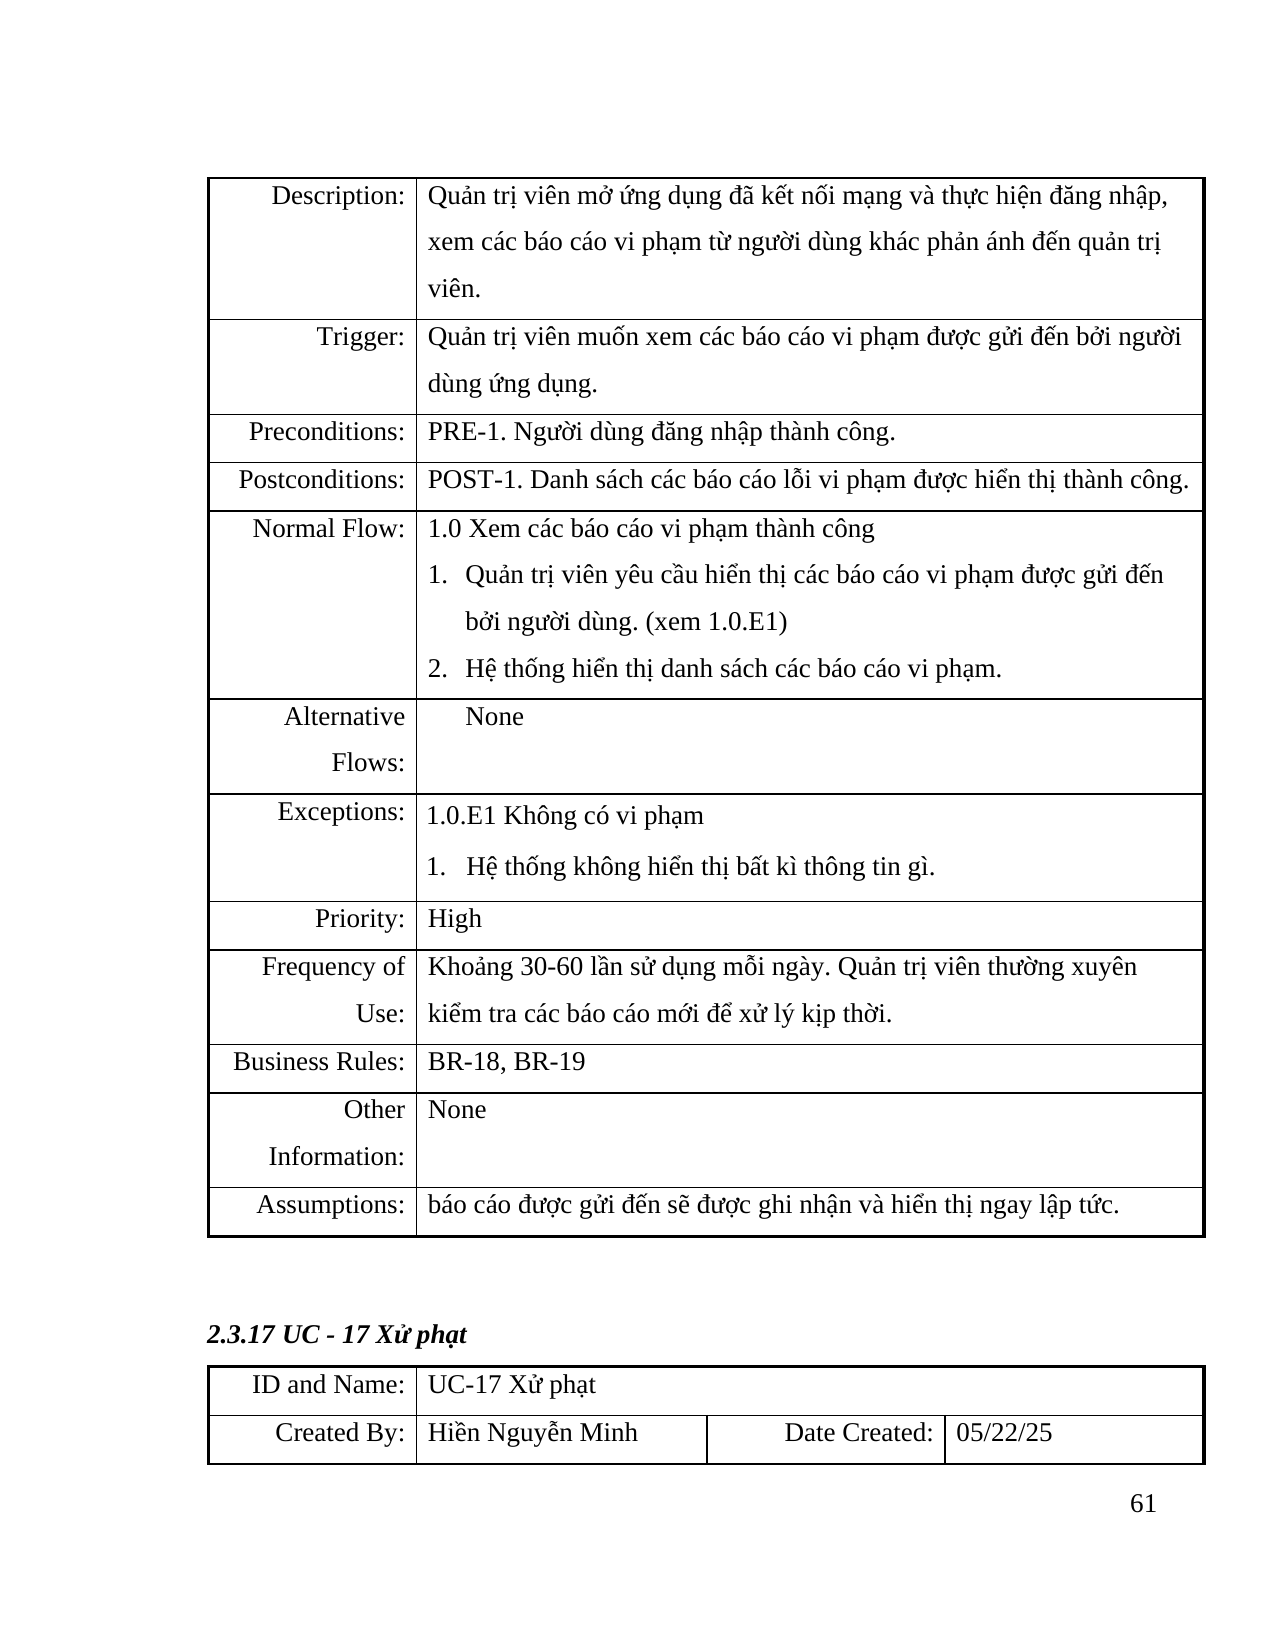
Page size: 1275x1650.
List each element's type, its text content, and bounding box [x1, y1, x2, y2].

table_header ID and Name: [210, 1368, 416, 1415]
table_cell None [417, 700, 1202, 793]
table_cell None [417, 1094, 1202, 1187]
table_cell Normal Flow: [210, 512, 416, 698]
subtitle UC - 17 Xử phạt [207, 1318, 1157, 1349]
table_cell BR-18, BR-19 [417, 1045, 1202, 1092]
table_header UC-17 Xử phạt [417, 1368, 1202, 1415]
table_cell 1.0.E1 Không có vi phạm 1. Hệ thống không hiển thị bất kì thông tin gì. [417, 795, 1202, 901]
table_cell PRE-1. Người dùng đăng nhập thành công. [417, 415, 1202, 462]
table_cell Quản trị viên mở ứng dụng đã kết nối mạng và thực hiện đăng nhập, xem các báo cáo vi phạm từ người dùng khác phản ánh đến quản trị viên. [417, 179, 1202, 319]
table_cell Hiền Nguyễn Minh [417, 1416, 706, 1463]
table_cell 1.0 Xem các báo cáo vi phạm thành công Quản trị viên yêu cầu hiển thị các báo cáo vi phạm được gửi đến bởi người dùng. (xem 1.0.E1) Hệ thống hiển thị danh sách các báo cáo vi phạm. [417, 512, 1202, 698]
table_cell Frequency of Use: [210, 951, 416, 1044]
table_cell Business Rules: [210, 1045, 416, 1092]
table_cell POST-1. Danh sách các báo cáo lỗi vi phạm được hiển thị thành công. [417, 463, 1202, 510]
table_cell Exceptions: [210, 795, 416, 901]
table_cell báo cáo được gửi đến sẽ được ghi nhận và hiển thị ngay lập tức. [417, 1188, 1202, 1235]
table_cell Trigger: [210, 320, 416, 414]
table_cell 05/22/25 [946, 1416, 1202, 1463]
table_cell Quản trị viên muốn xem các báo cáo vi phạm được gửi đến bởi người dùng ứng dụng. [417, 320, 1202, 414]
table_cell Postconditions: [210, 463, 416, 510]
table_cell High [417, 902, 1202, 949]
table_cell Preconditions: [210, 415, 416, 462]
table_cell Date Created: [708, 1416, 944, 1463]
table_cell Alternative Flows: [210, 700, 416, 793]
table_cell Khoảng 30-60 lần sử dụng mỗi ngày. Quản trị viên thường xuyên kiểm tra các báo cáo mới để xử lý kịp thời. [417, 951, 1202, 1044]
table_cell Description: [210, 179, 416, 319]
table_cell Assumptions: [210, 1188, 416, 1235]
table_cell Priority: [210, 902, 416, 949]
table_cell Other Information: [210, 1094, 416, 1187]
table_cell Created By: [210, 1416, 416, 1463]
